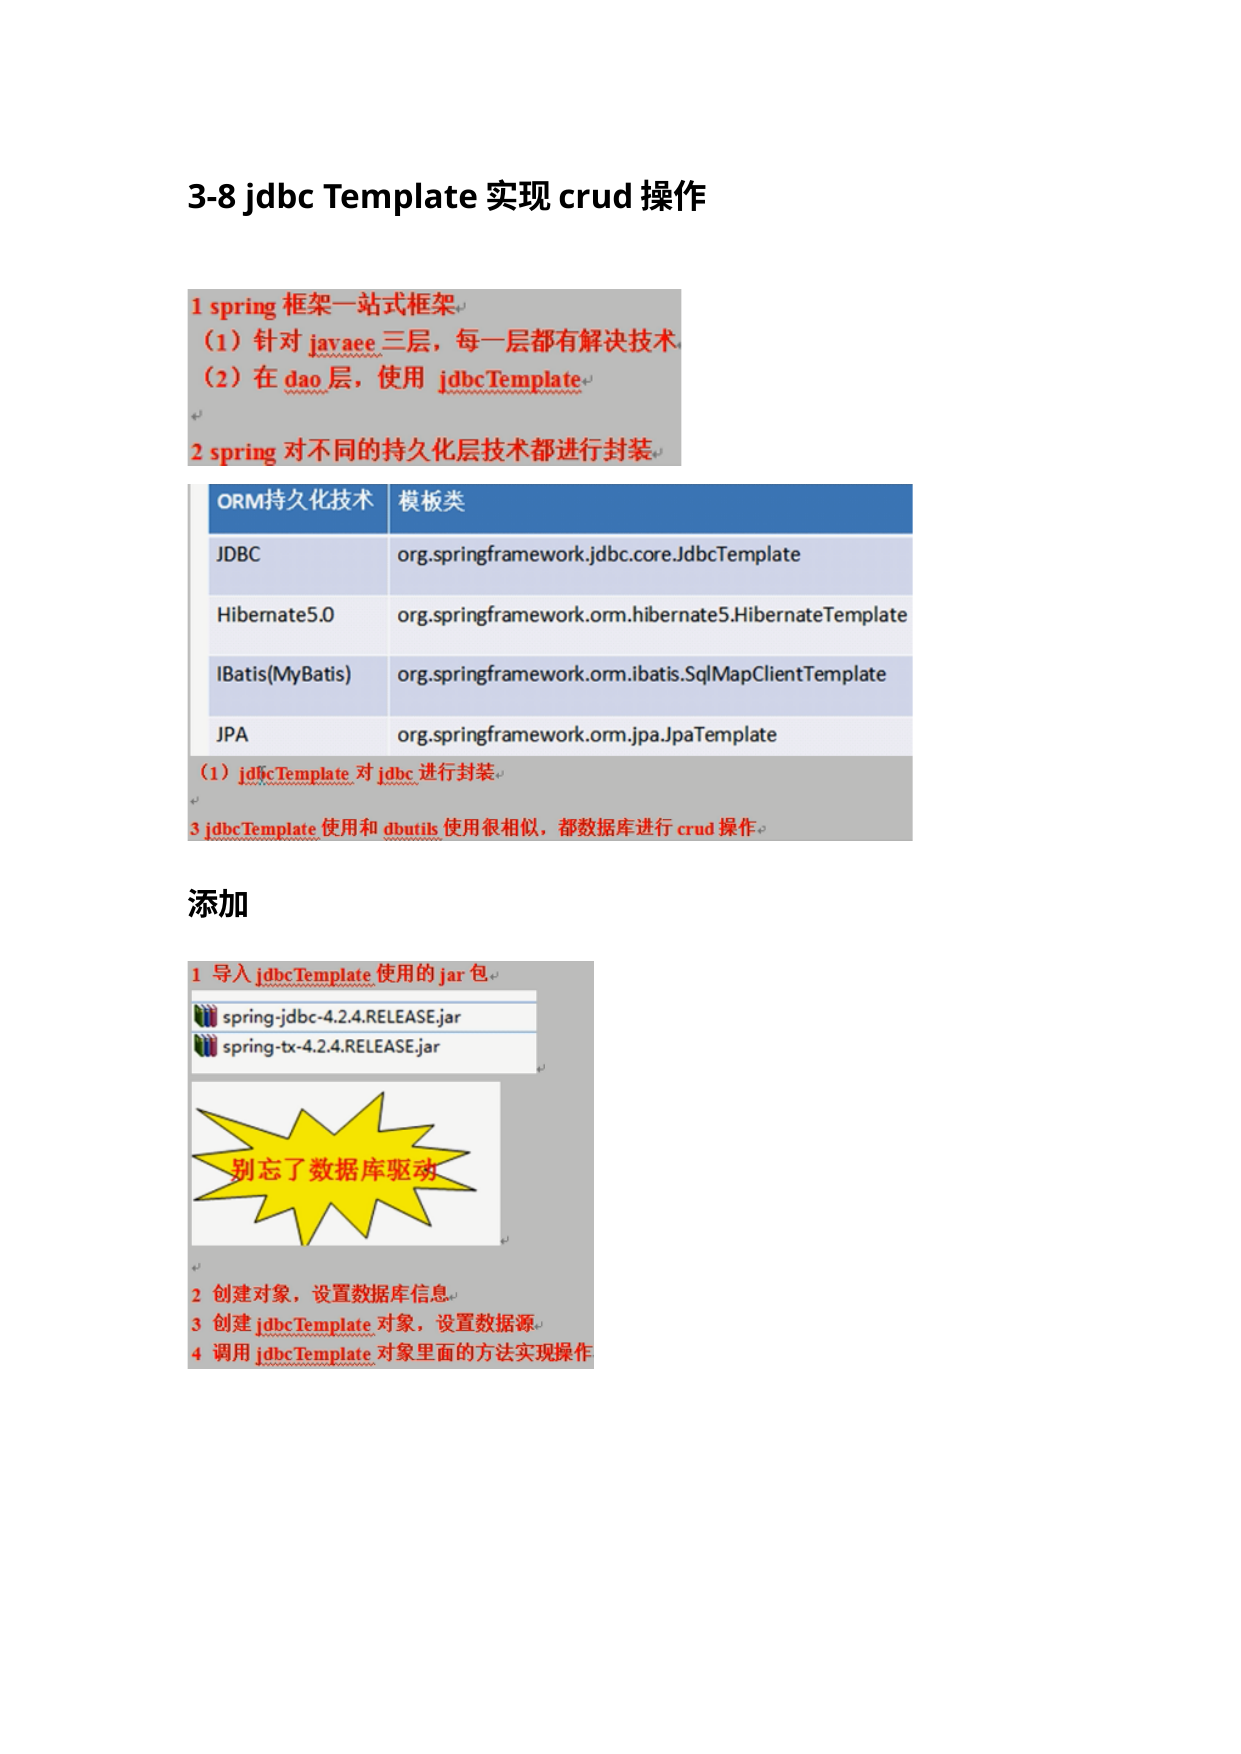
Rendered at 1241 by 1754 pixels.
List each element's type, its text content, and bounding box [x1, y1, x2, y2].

picture [187, 961, 594, 1369]
subtitle 添加 [187, 869, 1053, 934]
picture [187, 484, 913, 841]
subtitle 3-8 jdbc Template实现crud操作 [187, 162, 1053, 227]
picture [187, 289, 682, 466]
